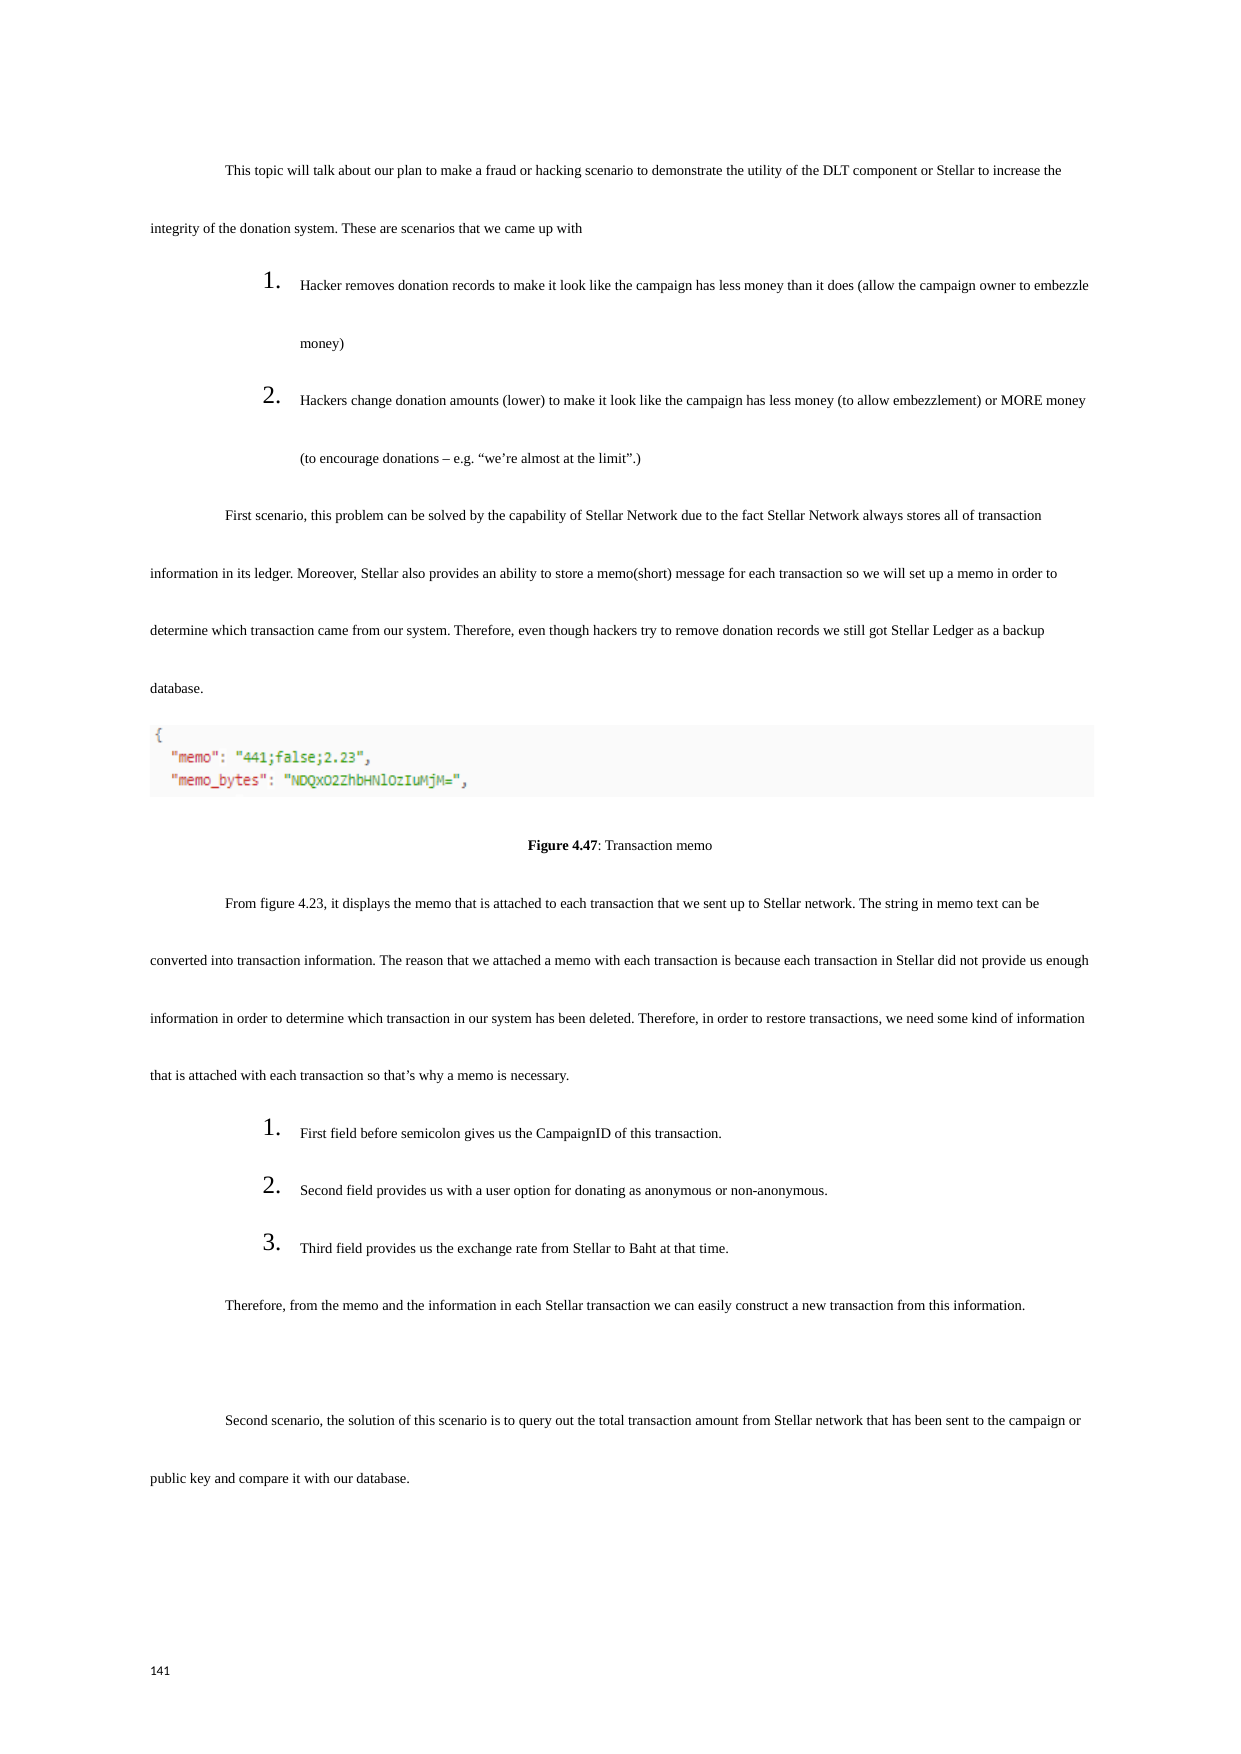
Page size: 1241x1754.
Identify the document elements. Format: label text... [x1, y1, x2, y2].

list First field before semicolon gives us the CampaignID of this transaction. [262, 1112, 1090, 1141]
list Hackers change donation amounts (lower) to make it look like the campaign has less money (to allow embezzlement) or MORE money (to encourage donations – e.g. “we’re almost at the limit”.) [262, 380, 1090, 466]
list Second field provides us with a user option for donating as anonymous or non-anonymous. [262, 1170, 1090, 1199]
list Hacker removes donation records to make it look like the campaign has less money than it does (allow the campaign owner to embezzle money) [262, 265, 1090, 351]
text Figure 4.47: Transaction memo [150, 825, 1090, 854]
text This topic will talk about our plan to make a fraud or hacking scenario to demonstrate the utility of the DLT component or Stellar to increase the integrity of the donation system. These are scenarios that we came up with [150, 150, 1090, 236]
text From figure 4.23, it displays the memo that is attached to each transaction that we sent up to Stellar network. The string in memo text can be converted into transaction information. The reason that we attached a memo with each transaction is because each transaction in Stellar did not provide us enough information in order to determine which transaction in our system has been deleted. Therefore, in order to restore transactions, we need some kind of information that is attached with each transaction so that’s why a memo is necessary. [150, 882, 1090, 1084]
text Second scenario, the solution of this scenario is to query out the total transaction amount from Stellar network that has been sent to the campaign or public key and compare it with our database. [150, 1400, 1090, 1486]
text Therefore, from the memo and the information in each Stellar transaction we can easily construct a new transaction from this information. [150, 1285, 1090, 1314]
list Third field provides us the exchange rate from Stellar to Baht at that time. [262, 1227, 1090, 1256]
picture [149, 725, 1095, 797]
text First scenario, this problem can be solved by the capability of Stellar Network due to the fact Stellar Network always stores all of transaction information in its ledger. Moreover, Stellar also provides an ability to store a memo(short) message for each transaction so we will set up a memo in order to determine which transaction came from our system. Therefore, even though hackers try to remove donation records we still got Stellar Ledger as a backup database. [150, 495, 1090, 696]
